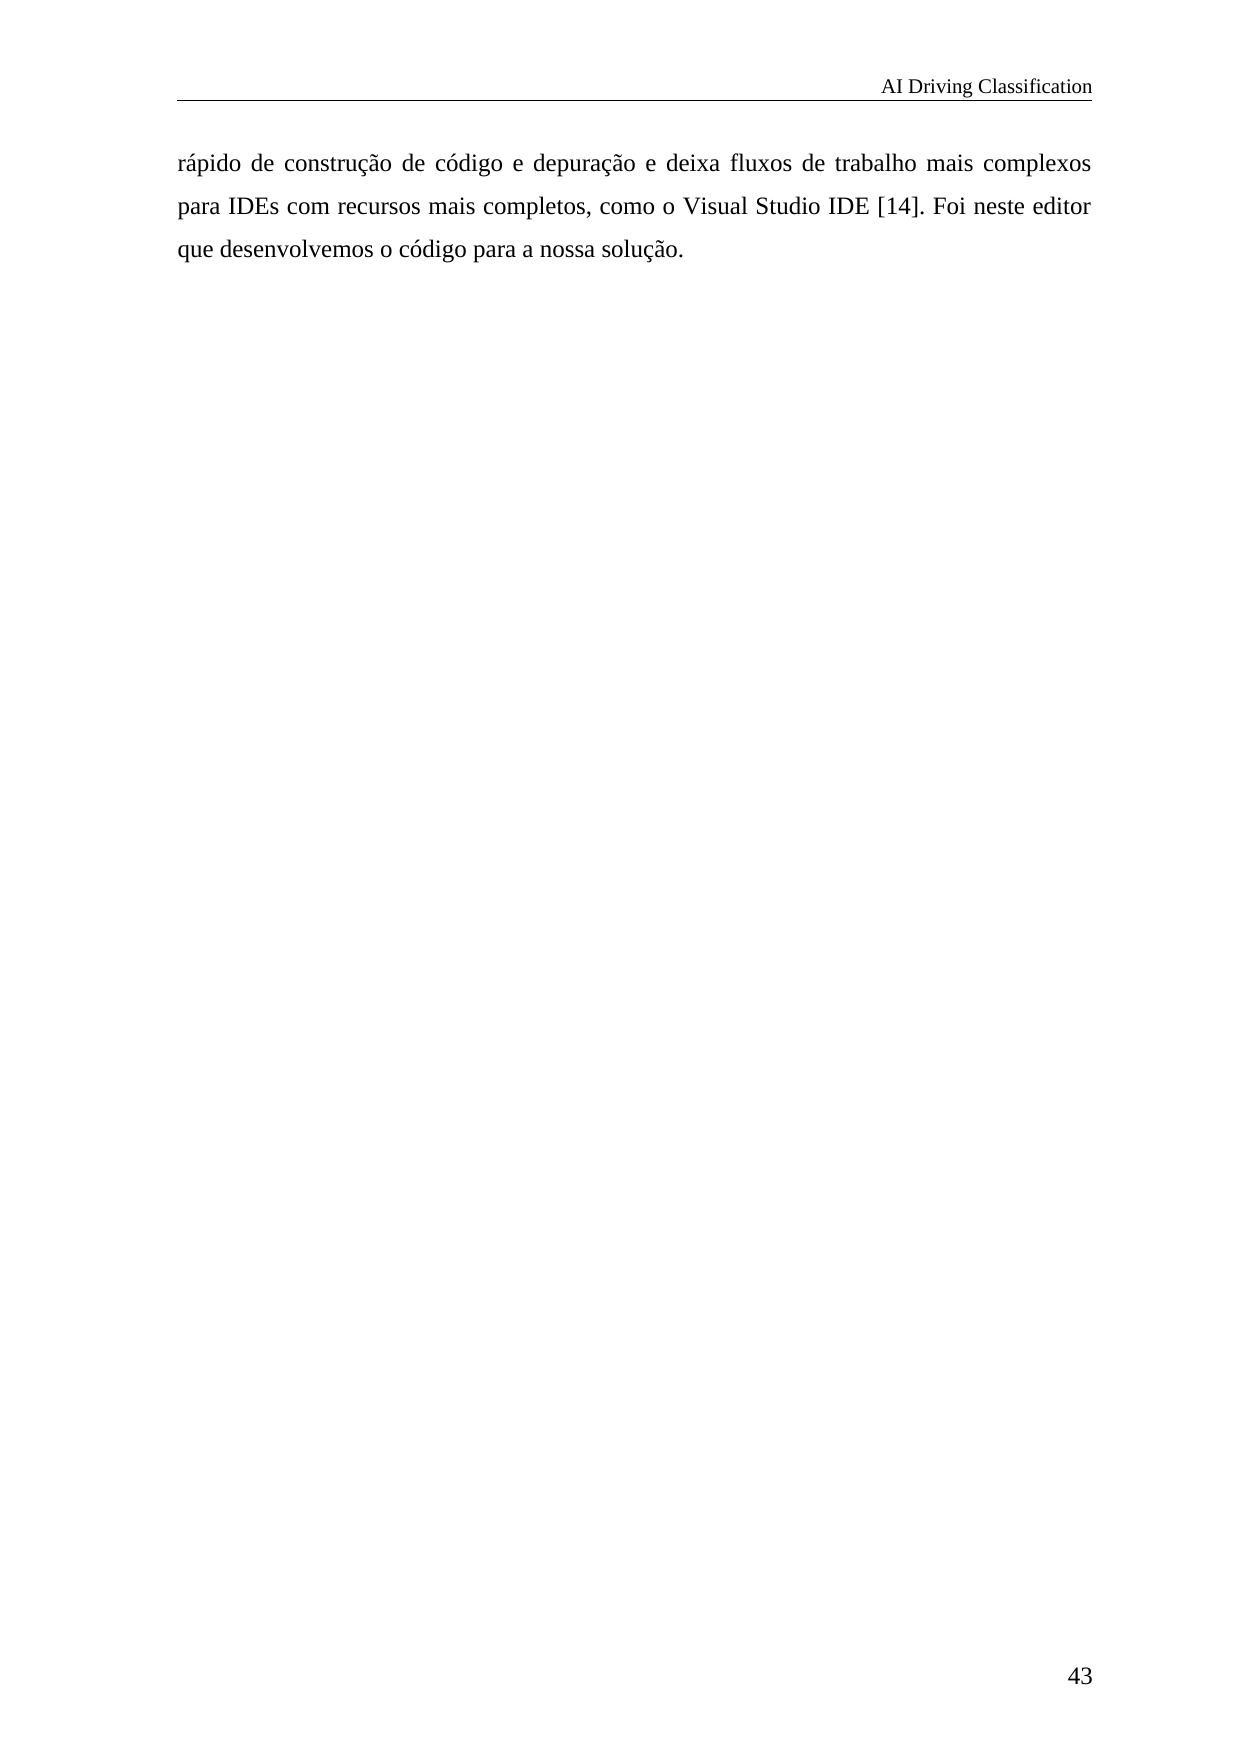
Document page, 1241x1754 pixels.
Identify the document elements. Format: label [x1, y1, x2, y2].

text [177, 148, 1092, 263]
